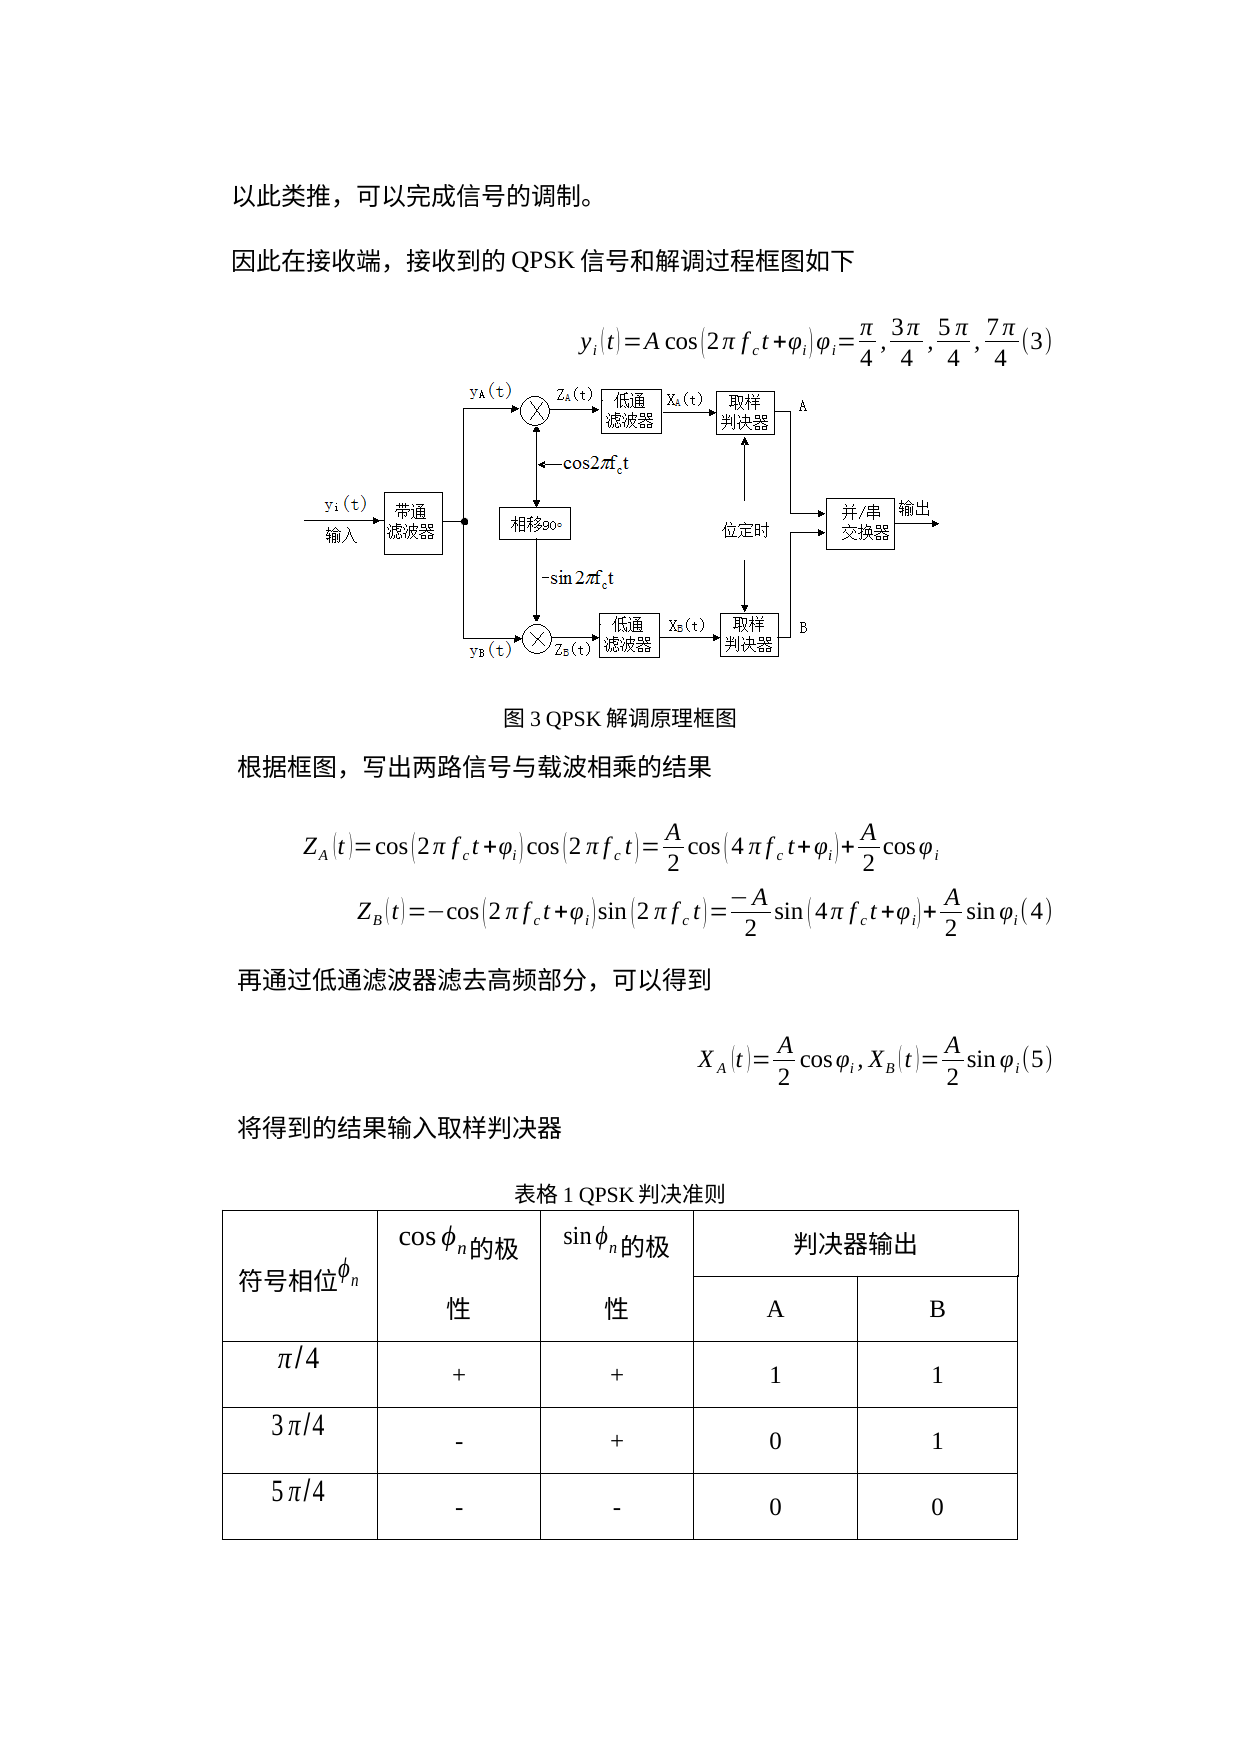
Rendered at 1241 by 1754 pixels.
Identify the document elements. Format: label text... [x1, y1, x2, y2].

picture [293, 375, 947, 671]
table_cell - [541, 1474, 693, 1539]
text 根据框图，写出两路信号与载波相乘的结果 [187, 733, 1053, 798]
table_header 判决器输出 [694, 1211, 1018, 1276]
table_cell A [694, 1277, 857, 1341]
table_cell - [378, 1474, 540, 1539]
text 表格 1 QPSK判决准则 [187, 1177, 1053, 1209]
table_cell + [541, 1408, 693, 1473]
table_cell - [378, 1408, 540, 1473]
table_cell 0 [694, 1474, 857, 1539]
table_cell 1 [694, 1342, 857, 1407]
table_cell [223, 1474, 377, 1539]
table_cell 1 [858, 1408, 1017, 1473]
table_cell + [541, 1342, 693, 1407]
text 再通过低通滤波器滤去高频部分，可以得到 [187, 946, 1053, 1011]
table_header 的极性 [378, 1211, 540, 1341]
table_cell + [378, 1342, 540, 1407]
table_cell [223, 1408, 377, 1473]
text 将得到的结果输入取样判决器 [187, 1094, 1053, 1159]
table_header 的极性 [541, 1211, 693, 1341]
table_cell 1 [858, 1342, 1017, 1407]
table_cell [223, 1342, 377, 1407]
text 因此在接收端，接收到的QPSK信号和解调过程框图如下 [187, 227, 1053, 292]
table_cell B [858, 1277, 1017, 1341]
table_cell 0 [694, 1408, 857, 1473]
table_header 符号相位 [223, 1211, 377, 1341]
table_cell 0 [858, 1474, 1017, 1539]
text 以此类推，可以完成信号的调制。 [187, 162, 1053, 227]
text 图 3 QPSK解调原理框图 [187, 700, 1053, 733]
